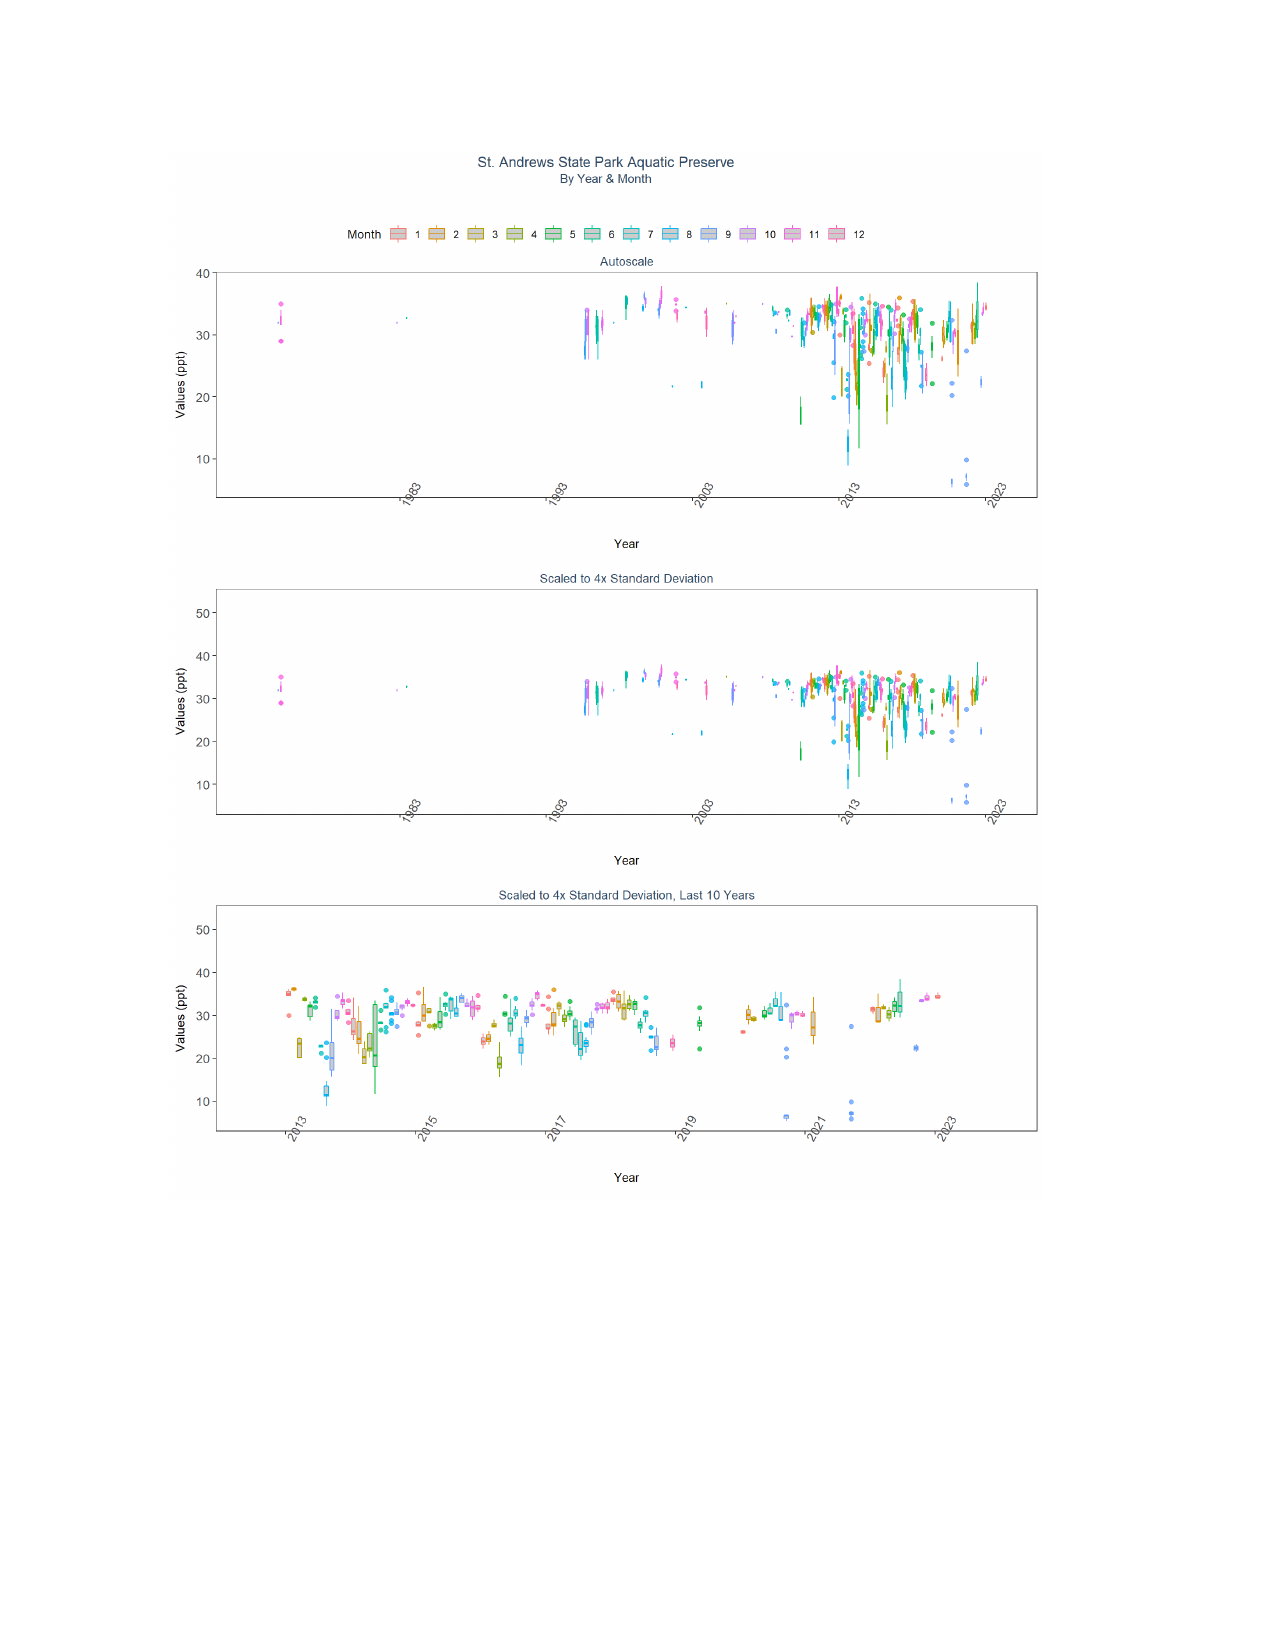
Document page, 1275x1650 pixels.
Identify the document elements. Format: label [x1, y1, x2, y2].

picture [168, 150, 1044, 1200]
